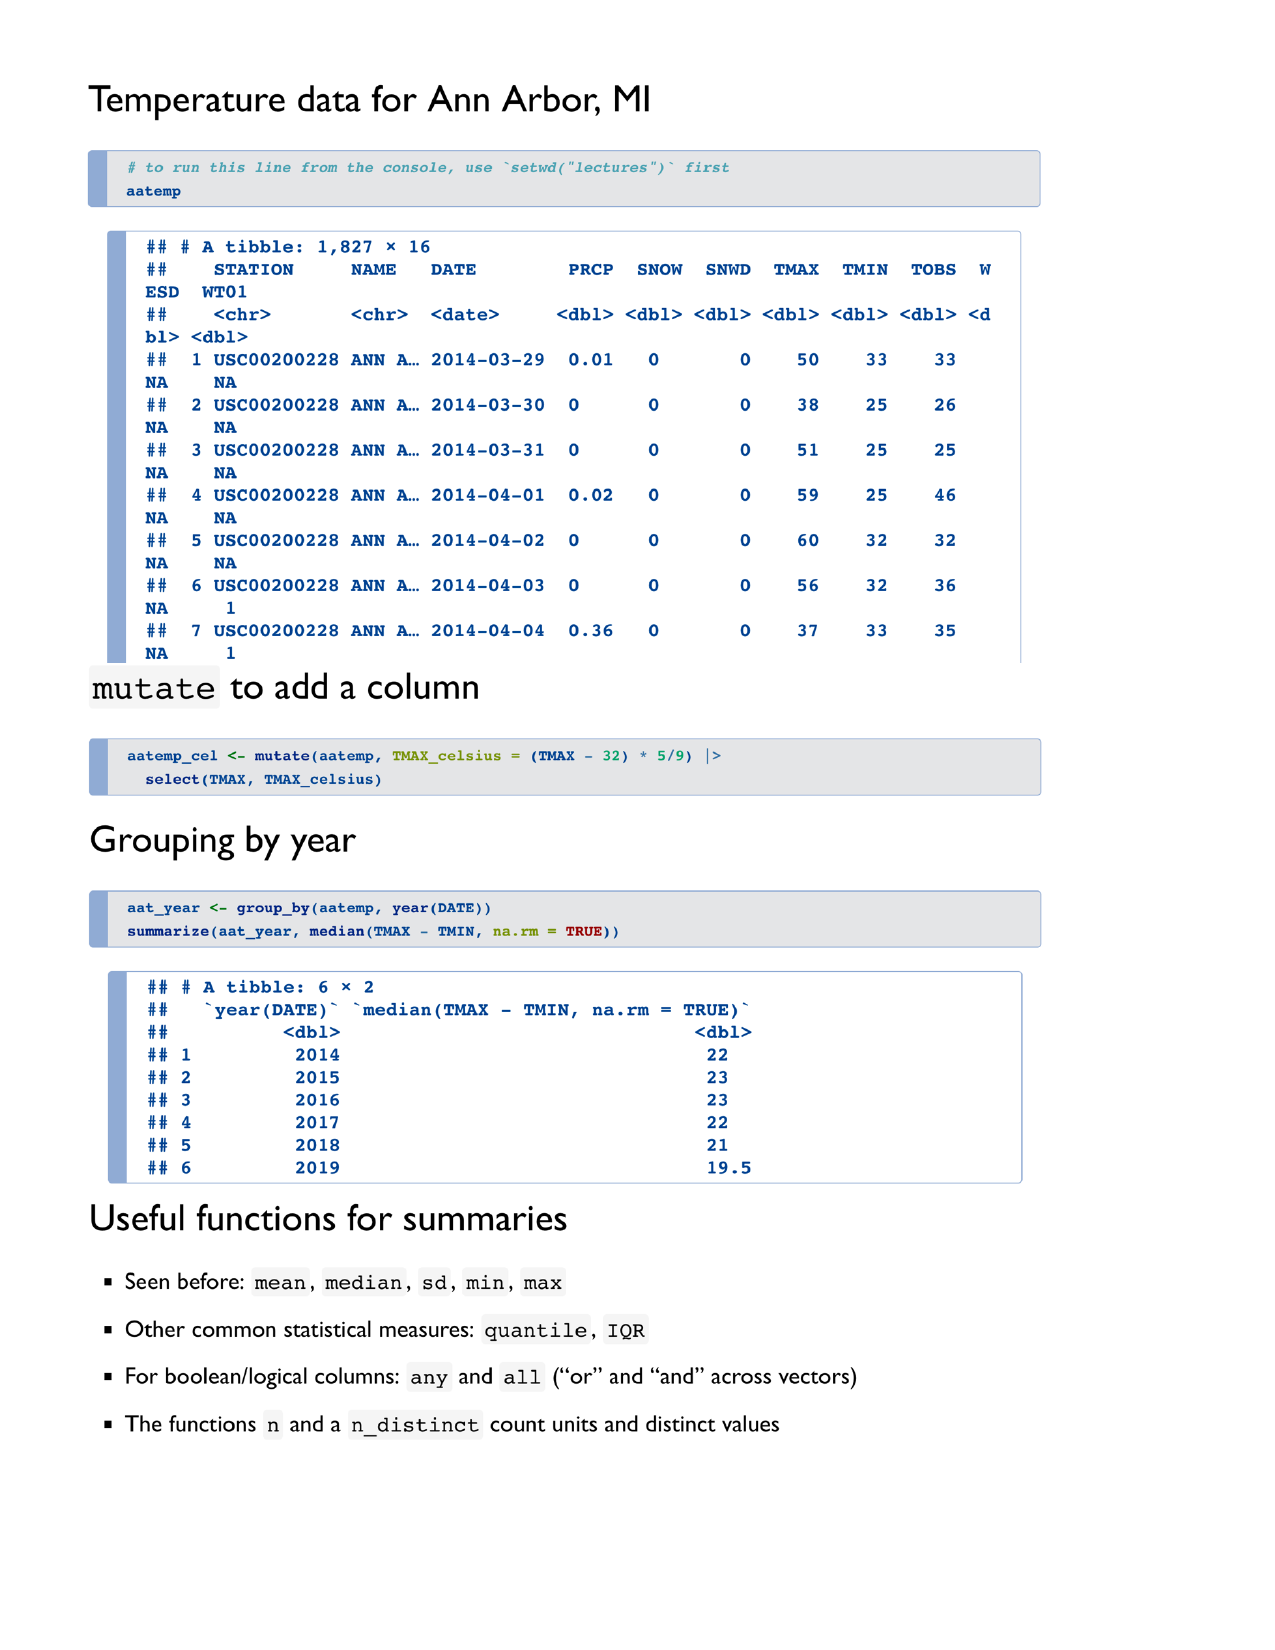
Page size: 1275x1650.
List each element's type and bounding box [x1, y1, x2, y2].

picture [75, 75, 1050, 1452]
